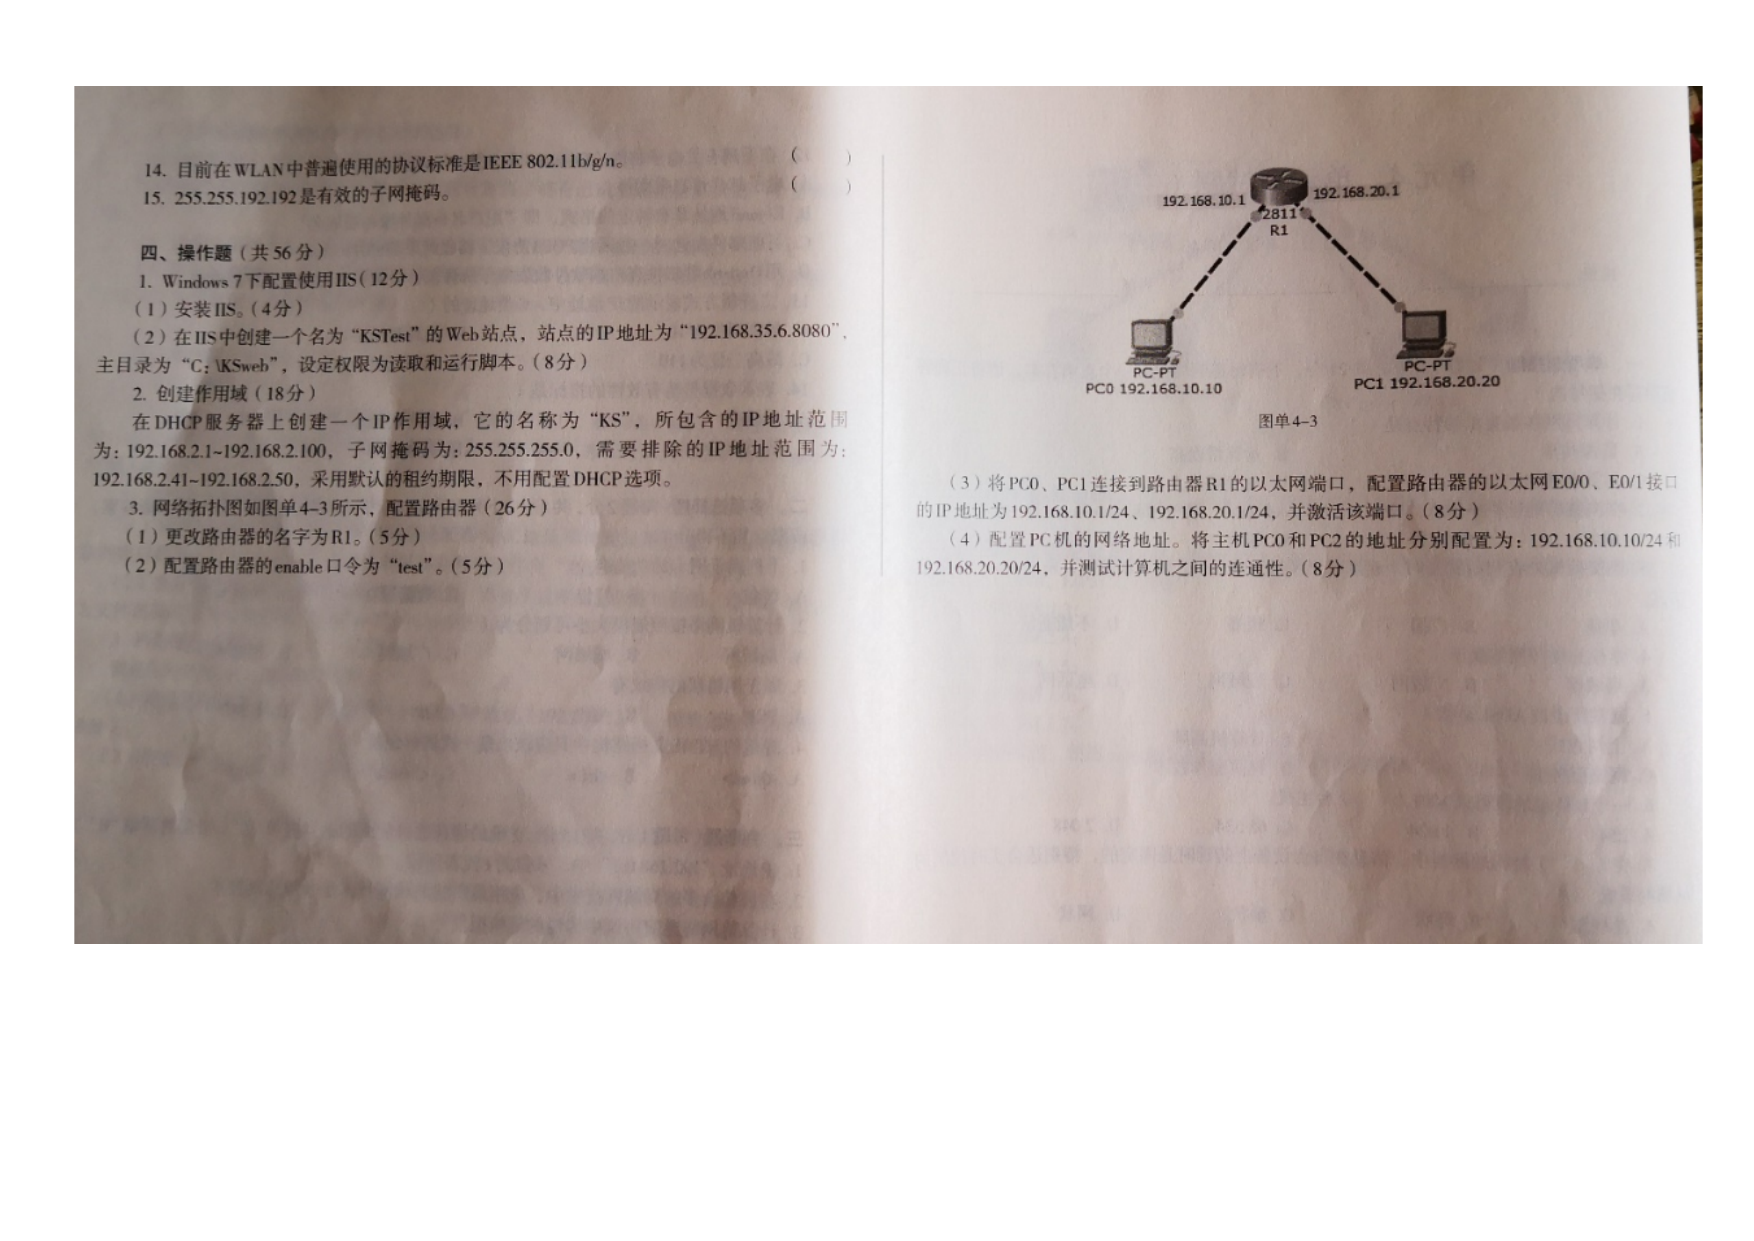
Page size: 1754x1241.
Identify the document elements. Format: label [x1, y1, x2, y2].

picture [74, 86, 1703, 944]
